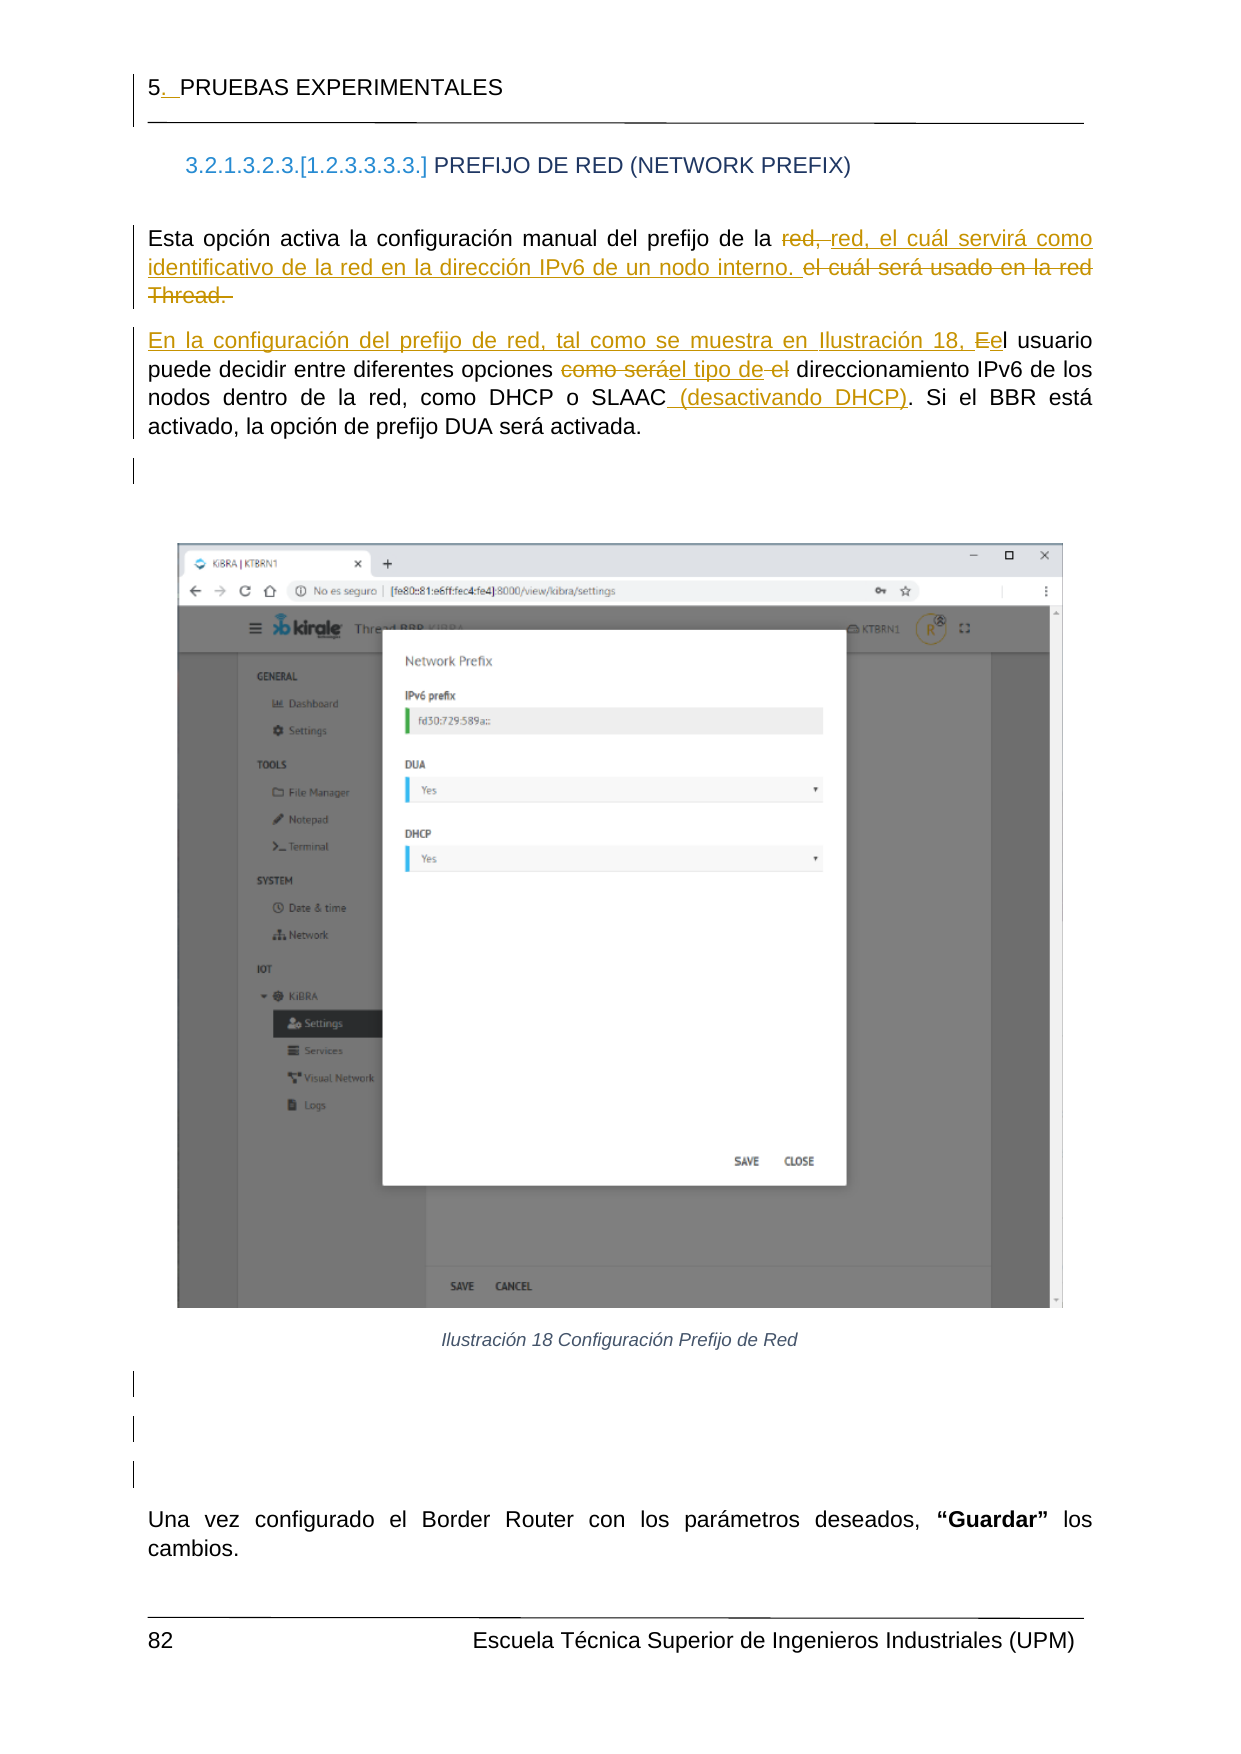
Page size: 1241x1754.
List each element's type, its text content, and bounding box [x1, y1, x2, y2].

text Esta opción activa la configuración manual del prefijo de la [148, 225, 1092, 309]
subtitle PREFIJO DE RED (NETWORK PREFIX) [185, 152, 1092, 178]
text Una vez configurado el Border Router con los parámetros deseados, “Guardar” los cambios. [148, 1506, 1092, 1561]
text l usuario puede decidir entre diferentes opciones direccionamiento IPv6 de los nodos dentro de la red, como DHCP o SLAAC. Si el BBR está activado, la opción de prefijo DUA será activada. [148, 327, 1092, 439]
picture [177, 543, 1063, 1308]
